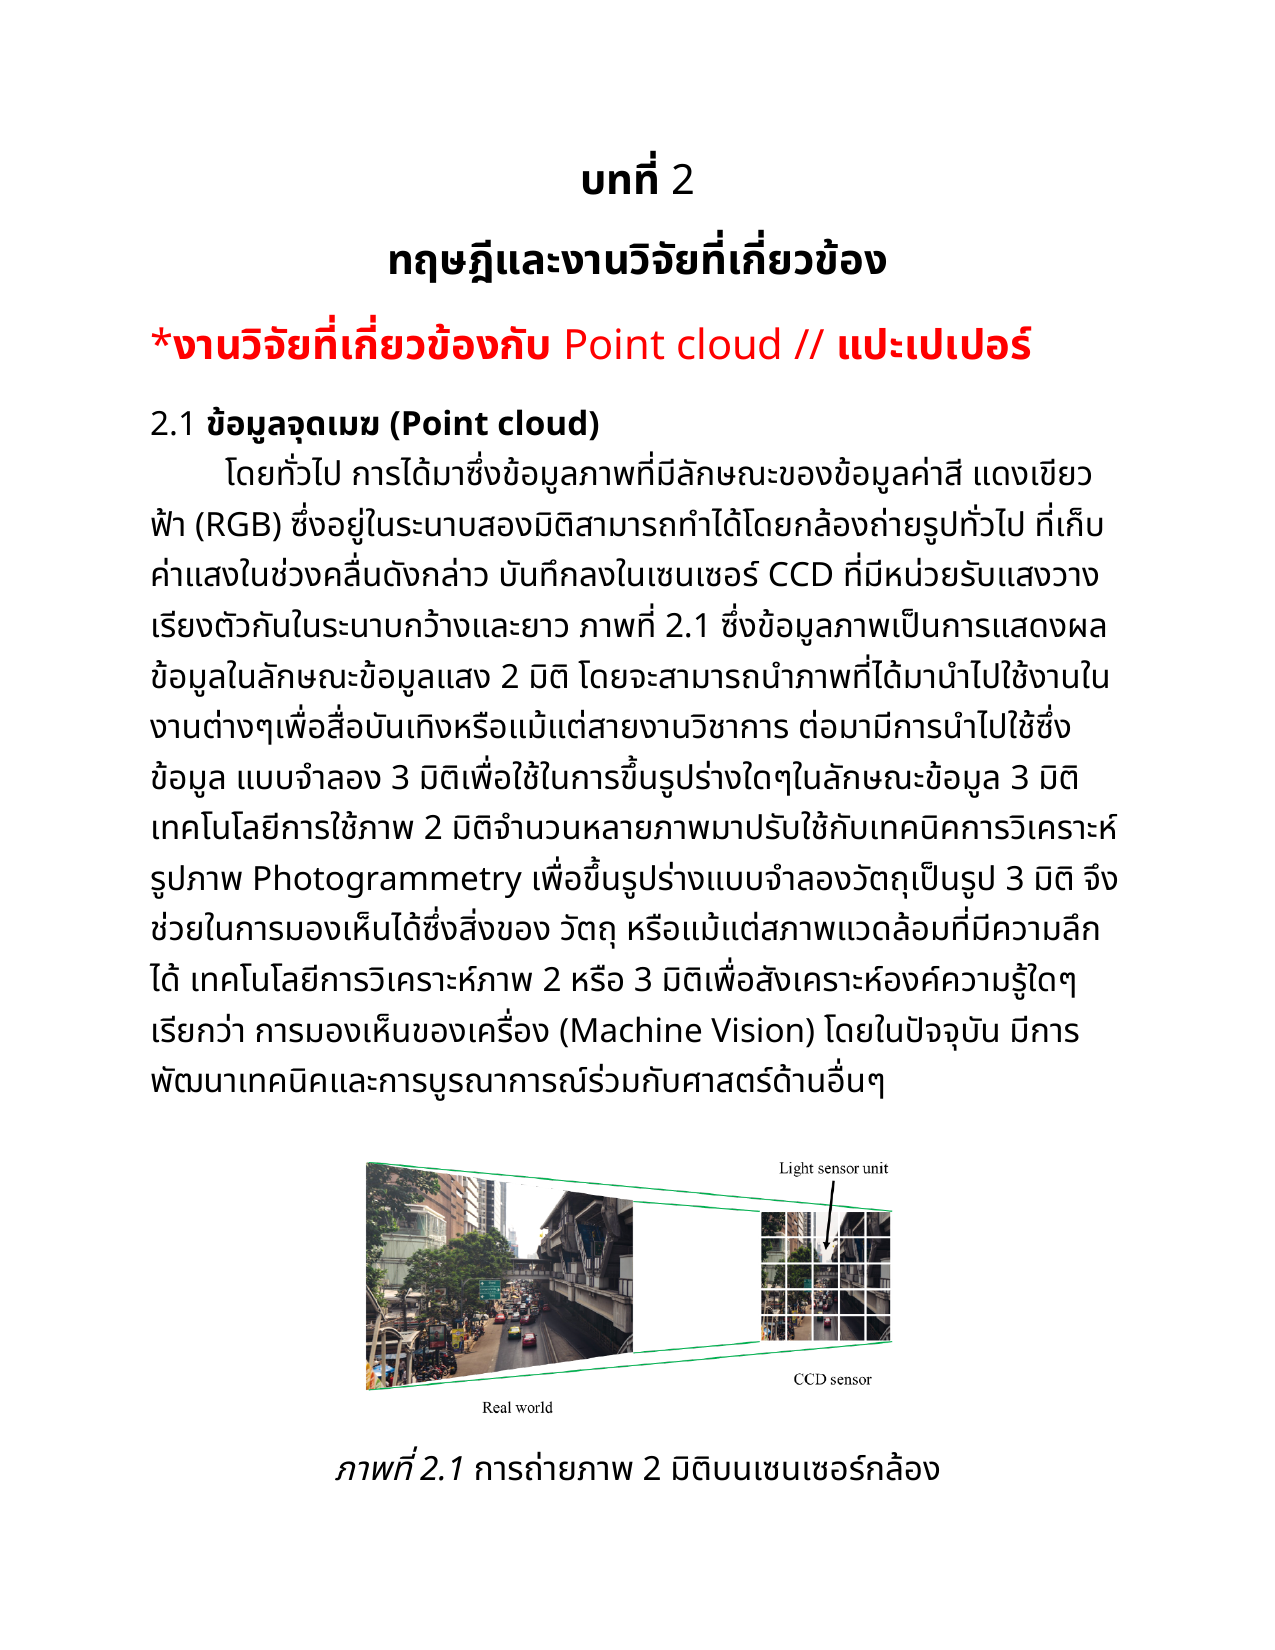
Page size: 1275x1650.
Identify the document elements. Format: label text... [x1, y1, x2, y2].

text ทฤษฎีและงานวิจัยที่เกี่ยวข้อง [150, 230, 1125, 293]
text โดยทั่วไป การได้มาซึ่งข้อมูลภาพที่มีลักษณะของข้อมูลค่าสี แดงเขียวฟ้า (RGB) ซึ่งอยู่ในระนาบสองมิติสามารถทำได้โดยกล้องถ่ายรูปทั่วไป ที่เก็บค่าแสงในช่วงคลื่นดังกล่าว บันทึกลงในเซนเซอร์ CCD ที่มีหน่วยรับแสงวางเรียงตัวกันในระนาบกว้างและยาว ภาพที่ 2.1 ซึ่งข้อมูลภาพเป็นการแสดงผลข้อมูลในลักษณะข้อมูลแสง 2 มิติ โดยจะสามารถนำภาพที่ได้มานำไปใช้งานในงานต่างๆเพื่อสื่อบันเทิงหรือแม้แต่สายงานวิชาการ ต่อมามีการนำไปใช้ซึ่งข้อมูล แบบจำลอง 3 มิติเพื่อใช้ในการขึ้นรูปร่างใดๆในลักษณะข้อมูล 3 มิติ เทคโนโลยีการใช้ภาพ 2 มิติจำนวนหลายภาพมาปรับใช้กับเทคนิคการวิเคราะห์รูปภาพ Photogrammetry เพื่อขึ้นรูปร่างแบบจำลองวัตถุเป็นรูป 3 มิติ จึงช่วยในการมองเห็นได้ซึ่งสิ่งของ วัตถุ หรือแม้แต่สภาพแวดล้อมที่มีความลึกได้ เทคโนโลยีการวิเคราะห์ภาพ 2 หรือ 3 มิติเพื่อสังเคราะห์องค์ความรู้ใดๆ เรียกว่า การมองเห็นของเครื่อง (Machine Vision) โดยในปัจจุบัน มีการพัฒนาเทคนิคและการบูรณาการณ์ร่วมกับศาสตร์ด้านอื่นๆ [150, 450, 1125, 1107]
subtitle บทที่ 2 [150, 150, 1125, 213]
text ภาพที่ 2.1 การถ่ายภาพ 2 มิติบนเซนเซอร์กล้อง [150, 1444, 1125, 1495]
picture [365, 1152, 910, 1426]
subtitle 2.1 ข้อมูลจุดเมฆ (Point cloud) [150, 399, 1125, 450]
text *งานวิจัยที่เกี่ยวข้องกับ Point cloud // แปะเปเปอร์ [150, 314, 1125, 378]
